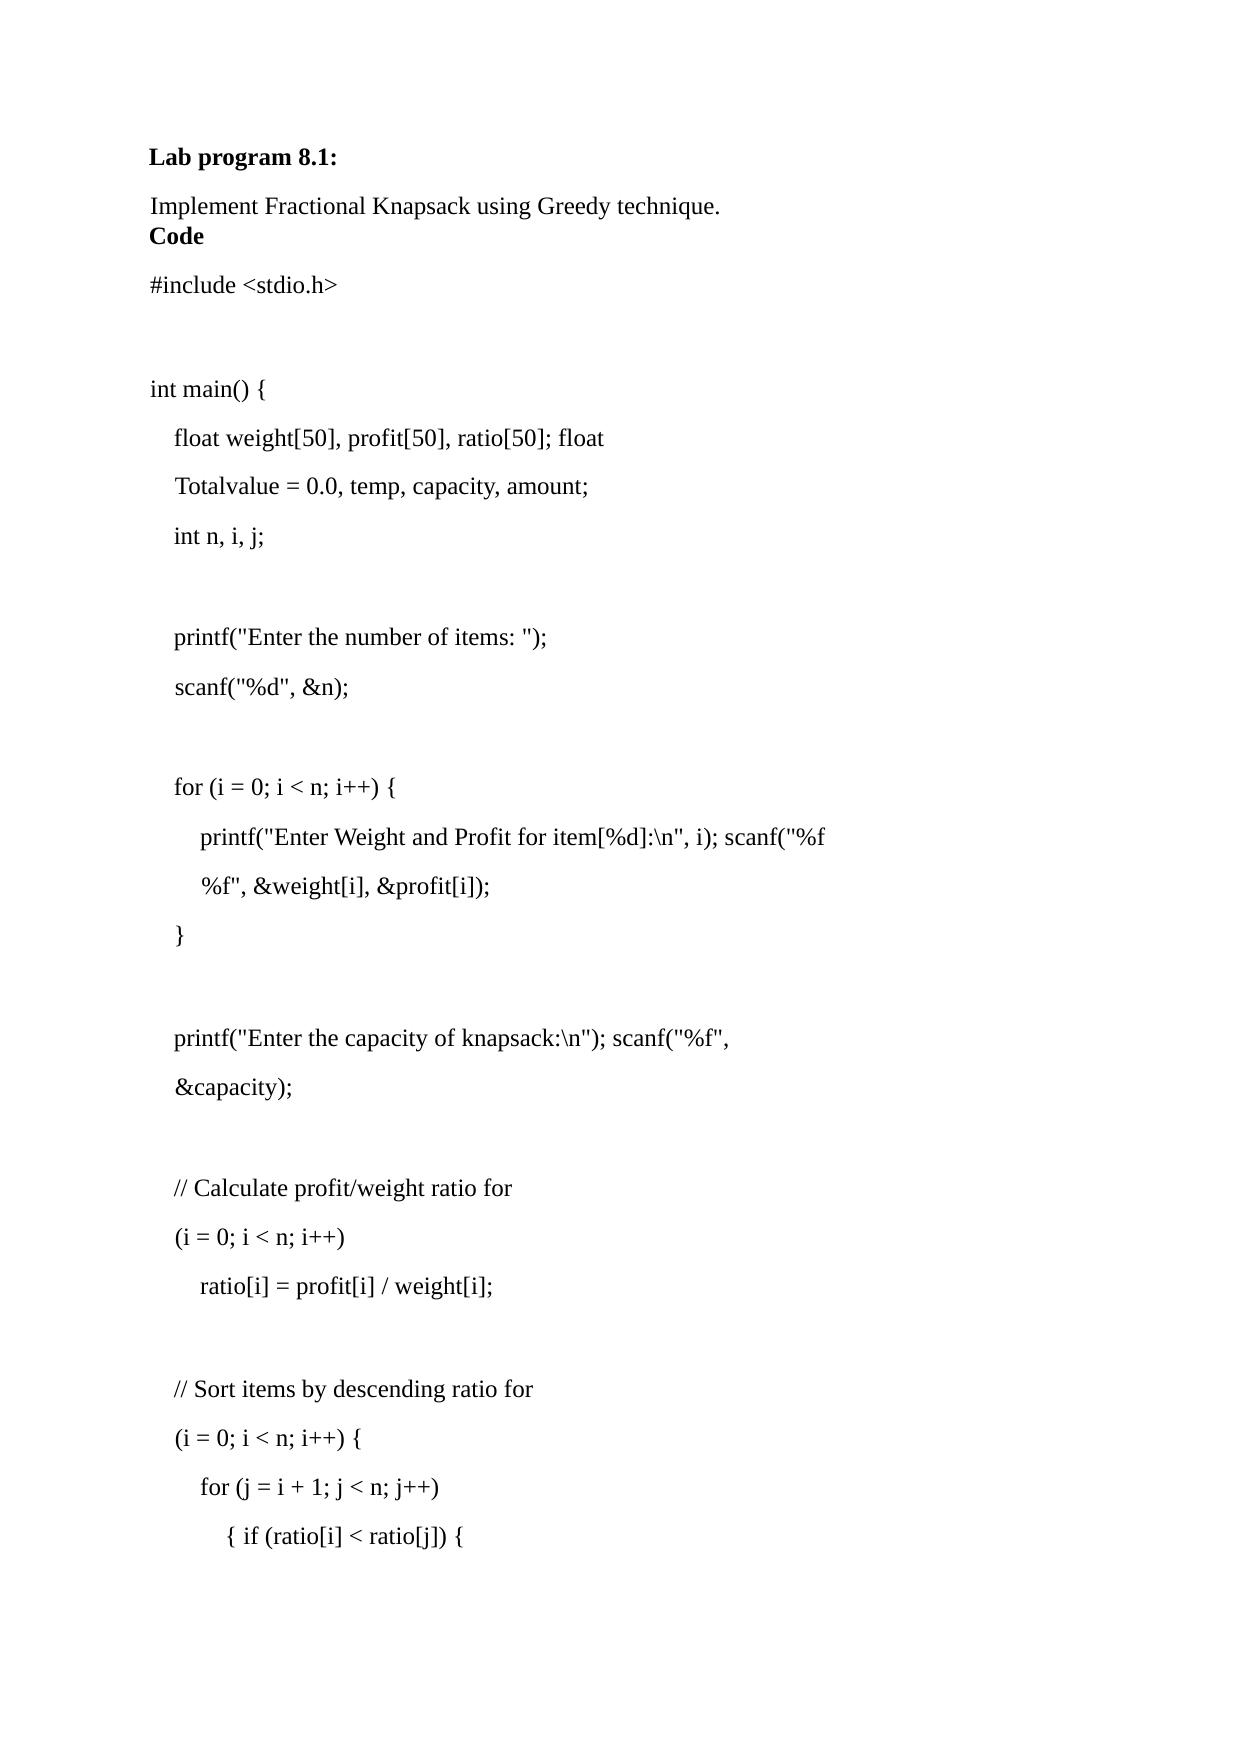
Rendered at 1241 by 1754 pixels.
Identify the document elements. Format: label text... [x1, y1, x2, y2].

text Implement Fractional Knapsack using Greedy technique. [150, 191, 1093, 220]
text for (i = 0; i < n; i++) { [173, 772, 1093, 801]
text #include <stdio.h> [150, 271, 1093, 299]
text float weight[50], profit[50], ratio[50]; float Totalvalue = 0.0, temp, capacity, amount; [173, 423, 644, 500]
text ratio[i] = profit[i] / weight[i]; [200, 1271, 1093, 1300]
text printf("Enter Weight and Profit for item[%d]:\n", i); scanf("%f %f", &weight[i], &profit[i]); [200, 822, 827, 899]
text for (j = i + 1; j < n; j++) { if (ratio[i] < ratio[j]) { [200, 1472, 479, 1550]
text Lab program 8.1: [148, 142, 1093, 170]
text // Sort items by descending ratio for (i = 0; i < n; i++) { [173, 1374, 533, 1452]
text } [173, 920, 1093, 949]
text printf("Enter the capacity of knapsack:\n"); scanf("%f", &capacity); [173, 1023, 729, 1101]
text int main() { [150, 374, 1093, 402]
text int n, i, j; [173, 521, 1093, 550]
text Code [148, 221, 1093, 250]
text // Calculate profit/weight ratio for (i = 0; i < n; i++) [173, 1173, 513, 1250]
text printf("Enter the number of items: "); scanf("%d", &n); [173, 622, 674, 700]
